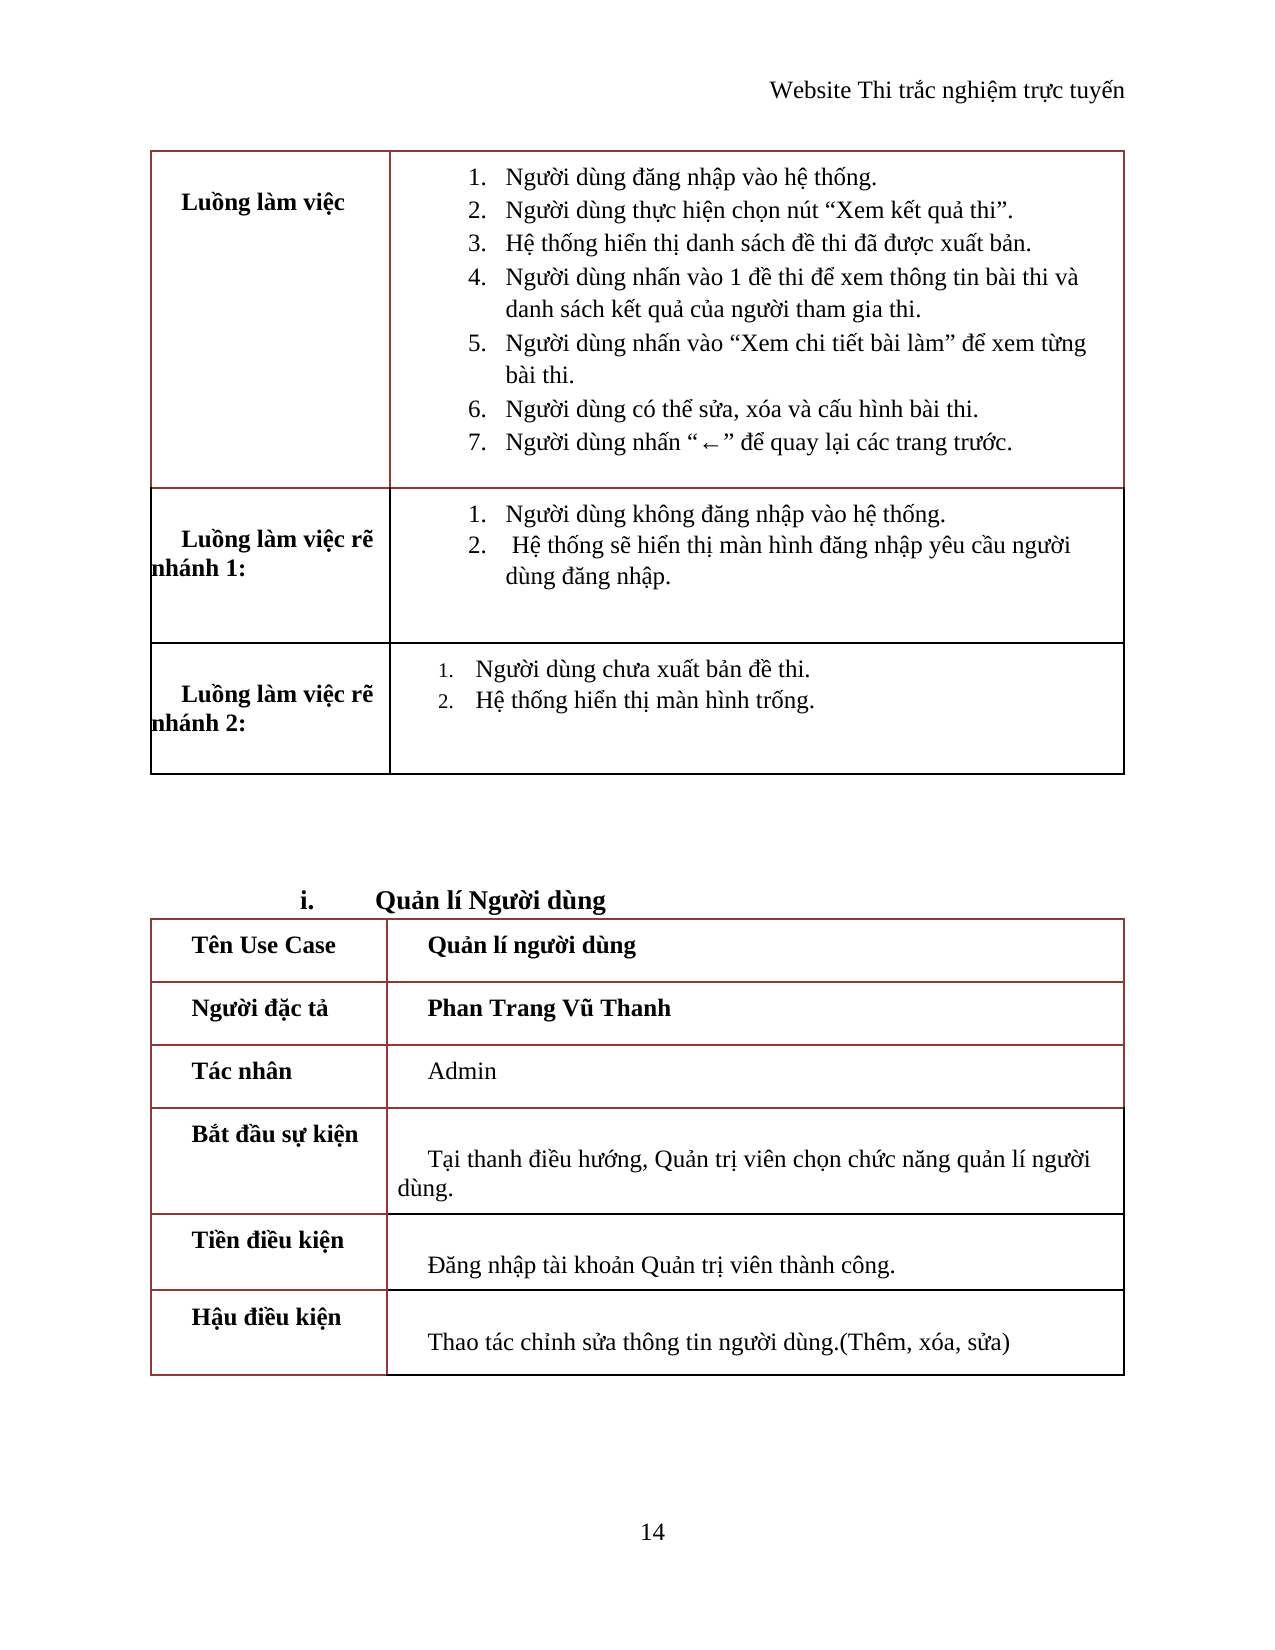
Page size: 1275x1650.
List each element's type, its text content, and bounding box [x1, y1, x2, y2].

table_cell Tác nhân [152, 1046, 386, 1107]
table_cell Người dùng chưa xuất bản đề thi. Hệ thống hiển thị màn hình trống. [391, 644, 1123, 772]
subtitle Quản lí Người dùng [300, 884, 1125, 916]
table_cell Hậu điều kiện [152, 1291, 386, 1374]
table_header Quản lí người dùng [388, 920, 1123, 981]
table_cell Luồng làm việc rẽ nhánh 2: [152, 644, 389, 772]
table_cell Người dùng không đăng nhập vào hệ thống. Hệ thống sẽ hiển thị màn hình đăng nhập yêu cầu người dùng đăng nhập. [391, 489, 1123, 642]
table_cell Thao tác chỉnh sửa thông tin người dùng.(Thêm, xóa, sửa) [388, 1291, 1123, 1374]
table_cell Luồng làm việc [152, 152, 389, 487]
table_cell Người đặc tả [152, 983, 386, 1044]
table_cell Người dùng đăng nhập vào hệ thống. Người dùng thực hiện chọn nút “Xem kết quả thi”. Hệ thống hiển thị danh sách đề thi đã được xuất bản. Người dùng nhấn vào 1 đề thi để xem thông tin bài thi và danh sách kết quả của người tham gia thi. Người dùng nhấn vào “Xem chi tiết bài làm” để xem từng bài thi. Người dùng có thể sửa, xóa và cấu hình bài thi. Người dùng nhấn “←” để quay lại các trang trước. [391, 152, 1123, 487]
table_cell Tiền điều kiện [152, 1215, 386, 1289]
table_header Tên Use Case [152, 920, 386, 981]
table_cell Tại thanh điều hướng, Quản trị viên chọn chức năng quản lí người dùng. [388, 1109, 1123, 1212]
table_cell Admin [388, 1046, 1123, 1107]
table_cell Bắt đầu sự kiện [152, 1109, 386, 1212]
table_cell Đăng nhập tài khoản Quản trị viên thành công. [388, 1215, 1123, 1289]
table_cell Luồng làm việc rẽ nhánh 1: [152, 489, 389, 642]
table_cell Phan Trang Vũ Thanh [388, 983, 1123, 1044]
